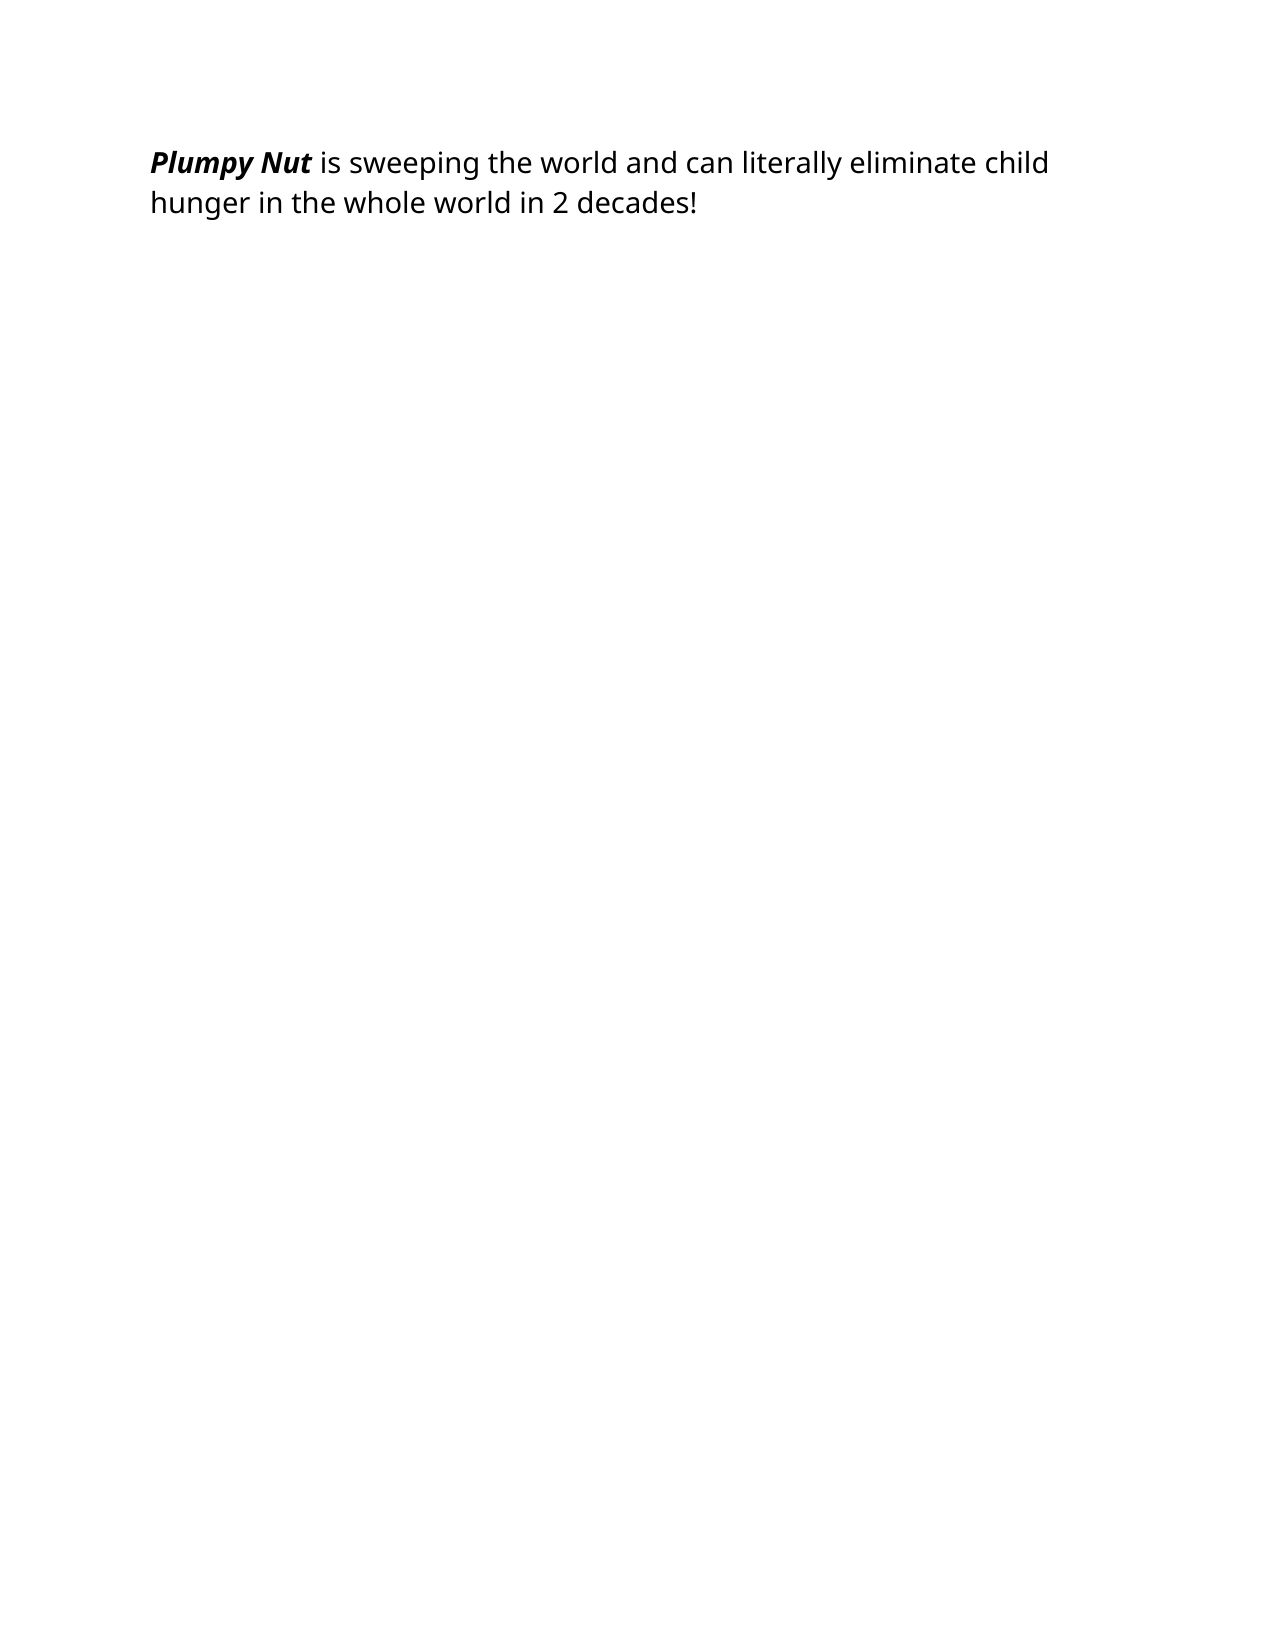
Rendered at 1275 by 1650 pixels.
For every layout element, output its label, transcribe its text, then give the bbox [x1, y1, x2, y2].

text Plumpy Nut is sweeping the world and can literally eliminate child hunger in the whole world in 2 decades! [150, 143, 1125, 222]
